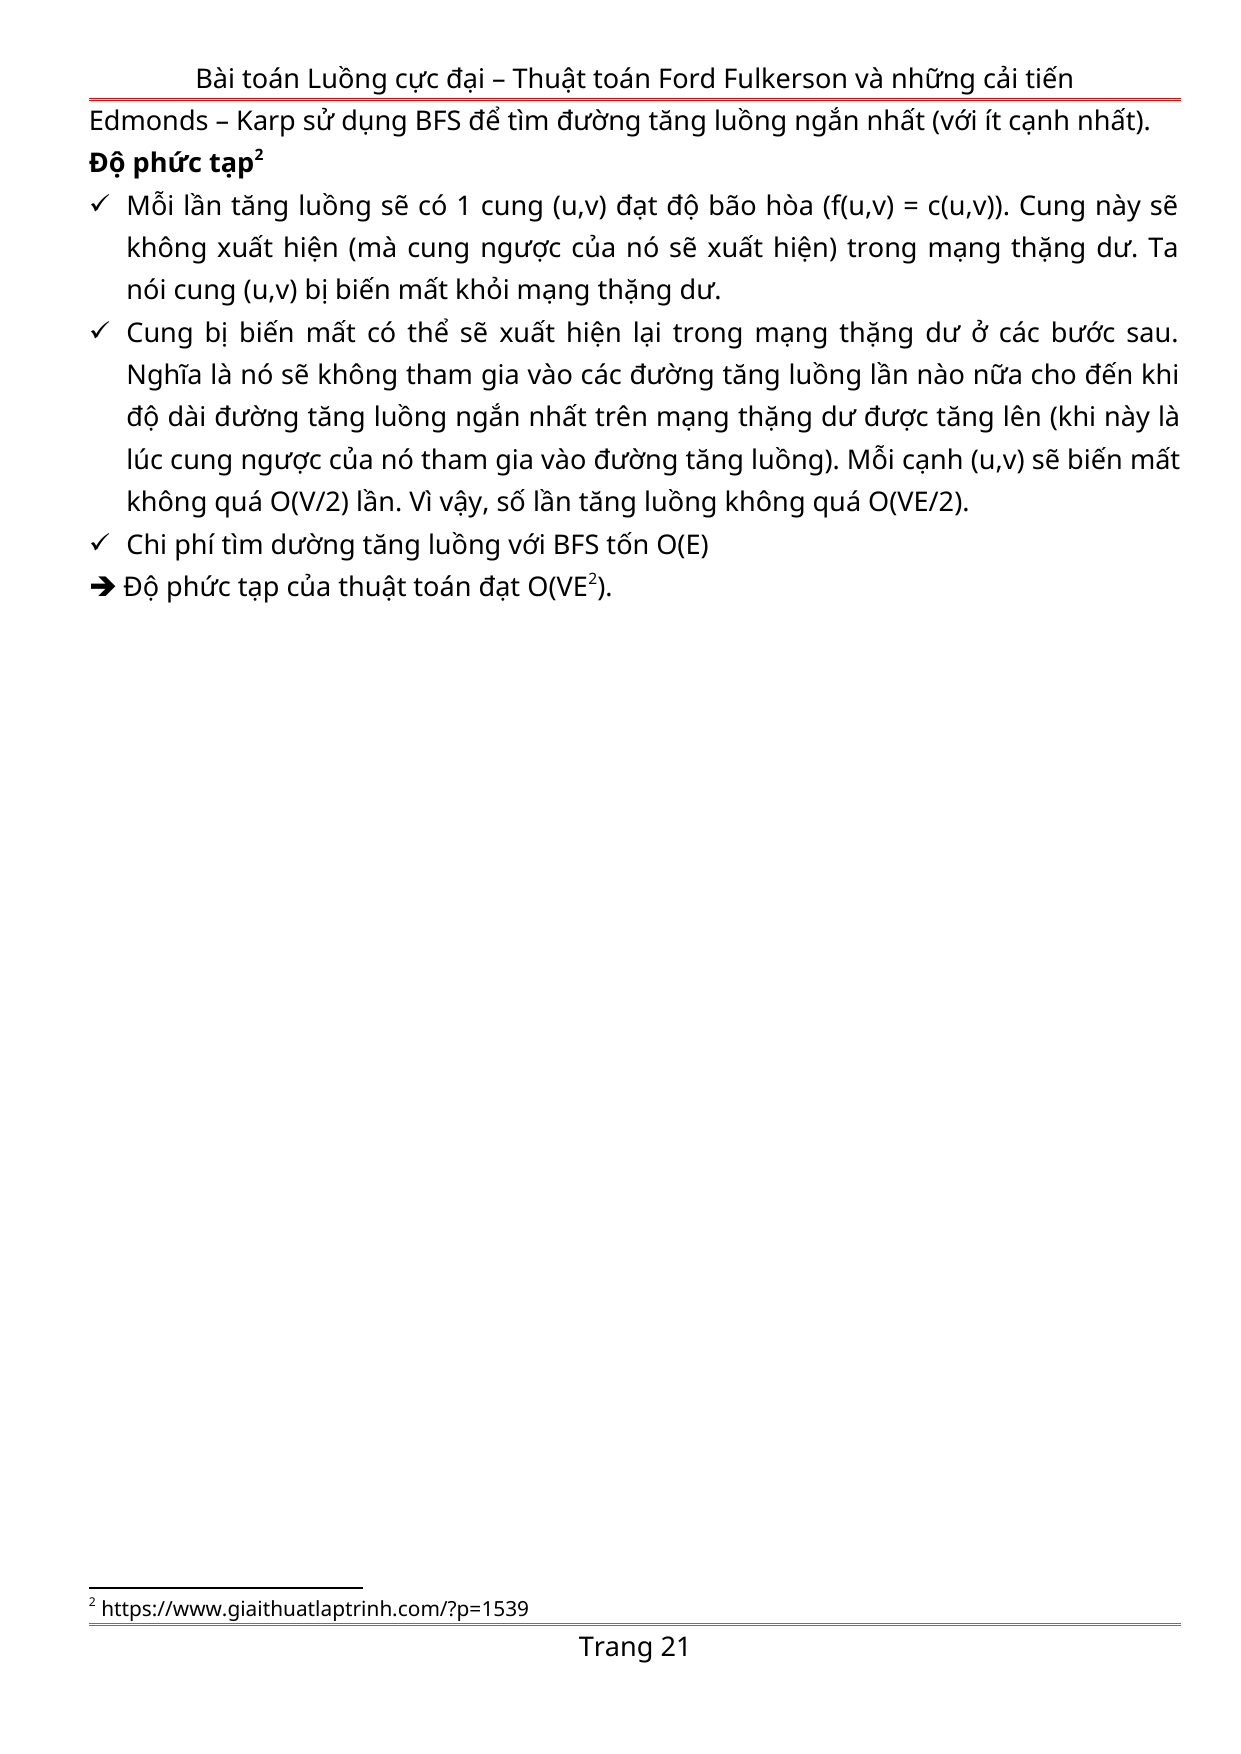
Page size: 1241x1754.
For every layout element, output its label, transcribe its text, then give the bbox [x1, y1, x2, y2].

list Chi phí tìm dường tăng luồng với BFS tốn O(E) [89, 525, 1181, 562]
text Độ phức tạp [89, 143, 1181, 180]
list Mỗi lần tăng luồng sẽ có 1 cung (u,v) đạt độ bão hòa (f(u,v) = c(u,v)). Cung này sẽ không xuất hiện (mà cung ngược của nó sẽ xuất hiện) trong mạng thặng dư. Ta nói cung (u,v) bị biến mất khỏi mạng thặng dư. [89, 186, 1181, 308]
text Độ phức tạp của thuật toán đạt O(VE2). [89, 567, 1181, 604]
text Edmonds – Karp sử dụng BFS để tìm đường tăng luồng ngắn nhất (với ít cạnh nhất). [89, 101, 1181, 138]
list Cung bị biến mất có thể sẽ xuất hiện lại trong mạng thặng dư ở các bước sau. Nghĩa là nó sẽ không tham gia vào các đường tăng luồng lần nào nữa cho đến khi độ dài đường tăng luồng ngắn nhất trên mạng thặng dư được tăng lên (khi này là lúc cung ngược của nó tham gia vào đường tăng luồng). Mỗi cạnh (u,v) sẽ biến mất không quá O(V/2) lần. Vì vậy, số lần tăng luồng không quá O(VE/2). [89, 313, 1181, 519]
